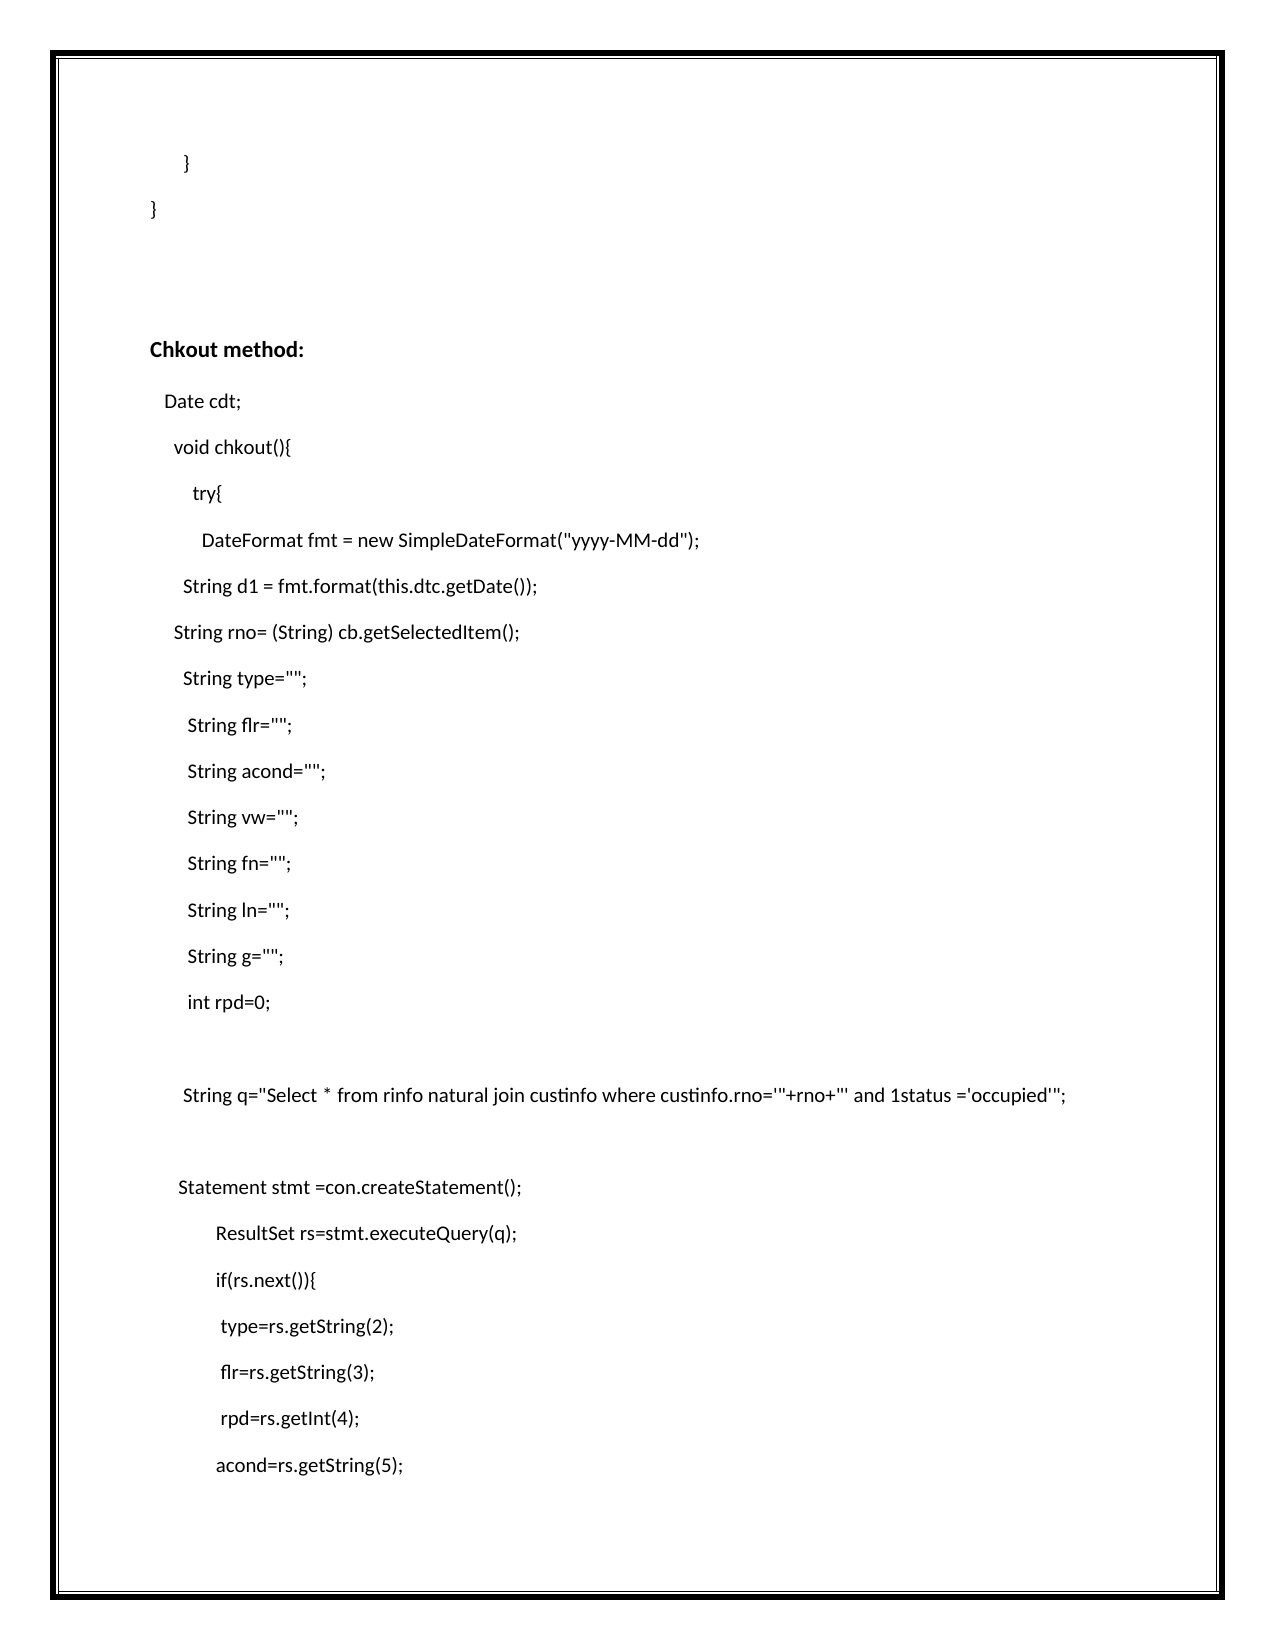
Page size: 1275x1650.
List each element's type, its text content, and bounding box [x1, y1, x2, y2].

text String type=""; [150, 666, 1125, 691]
text String rno= (String) cb.getSelectedItem(); [150, 619, 1125, 645]
text String g=""; [150, 943, 1125, 968]
text Date cdt; [150, 388, 1125, 413]
text flr=rs.getString(3); [150, 1359, 1125, 1385]
text ResultSet rs=stmt.executeQuery(q); [150, 1221, 1125, 1246]
text DateFormat fmt = new SimpleDateFormat("yyyy-MM-dd"); [150, 527, 1125, 552]
text type=rs.getString(2); [150, 1313, 1125, 1338]
text if(rs.next()){ [150, 1267, 1125, 1292]
text String acond=""; [150, 758, 1125, 783]
text acond=rs.getString(5); [150, 1452, 1125, 1477]
text try{ [150, 481, 1125, 506]
text void chkout(){ [150, 434, 1125, 460]
text } [150, 150, 1125, 175]
text int rpd=0; [150, 989, 1125, 1015]
text rpd=rs.getInt(4); [150, 1406, 1125, 1431]
text String q="Select * from rinfo natural join custinfo where custinfo.rno='"+rno+"' and 1status ='occupied'"; [150, 1082, 1125, 1107]
text Chkout method: [150, 335, 1125, 363]
text String ln=""; [150, 897, 1125, 922]
text String fn=""; [150, 851, 1125, 876]
text String flr=""; [150, 712, 1125, 737]
text Statement stmt =con.createStatement(); [150, 1174, 1125, 1200]
text String vw=""; [150, 804, 1125, 830]
text } [150, 196, 1125, 222]
text String d1 = fmt.format(this.dtc.getDate()); [150, 573, 1125, 598]
